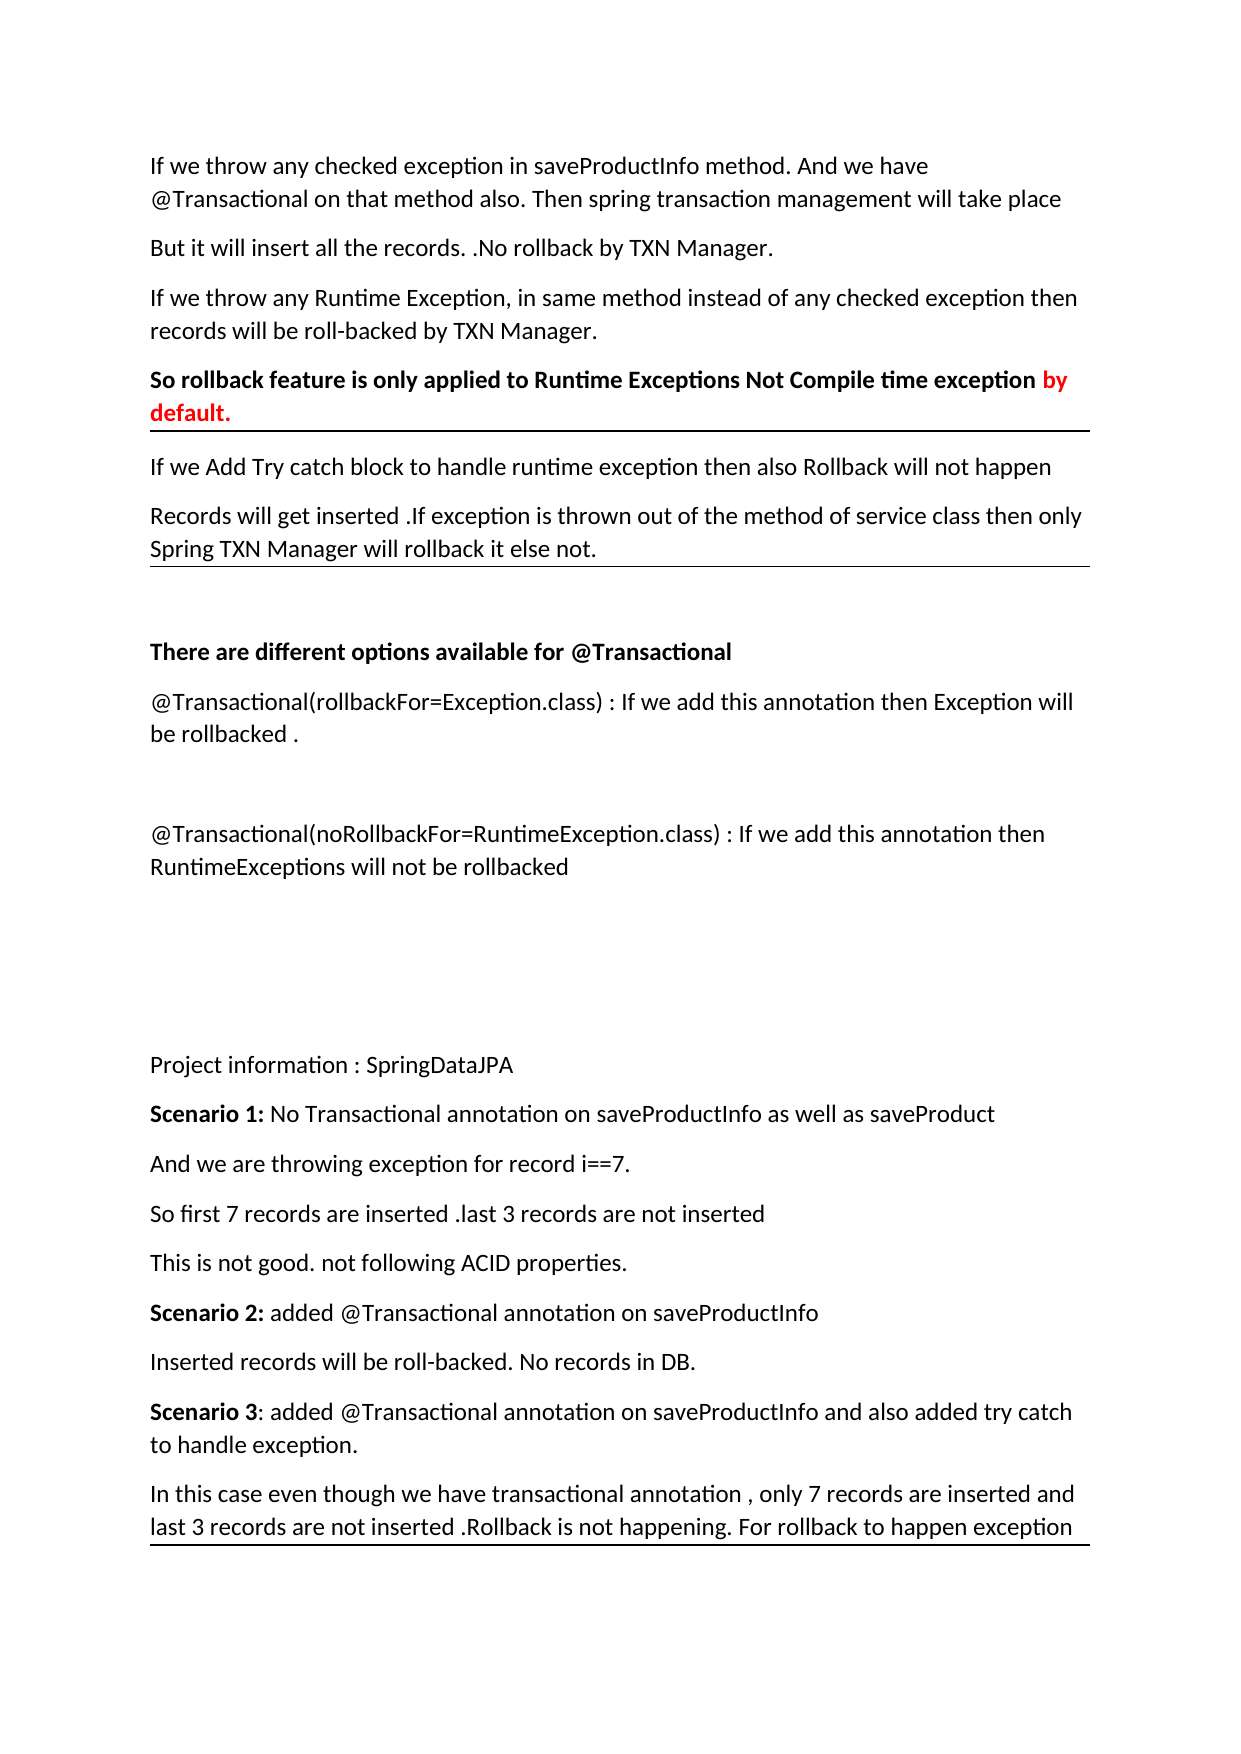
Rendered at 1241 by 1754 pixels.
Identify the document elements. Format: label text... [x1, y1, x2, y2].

text @Transactional(rollbackFor=Exception.class) : If we add this annotation then Exception will be rollbacked . [150, 686, 1090, 749]
text So rollback feature is only applied to Runtime Exceptions Not Compile time exception by default. [150, 364, 1090, 430]
text If we Add Try catch block to handle runtime exception then also Rollback will not happen [150, 451, 1090, 481]
text @Transactional(noRollbackFor=RuntimeException.class) : If we add this annotation then RuntimeExceptions will not be rollbacked [150, 818, 1090, 881]
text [150, 1478, 1090, 1544]
text Project information : SpringDataJPA [150, 1049, 1090, 1079]
text If we throw any Runtime Exception, in same method instead of any checked exception then records will be roll-backed by TXN Manager. [150, 282, 1090, 346]
text If we throw any checked exception in saveProductInfo method. And we have @Transactional on that method also. Then spring transaction management will take place [150, 150, 1090, 213]
text Records will get inserted .If exception is thrown out of the method of service class then only Spring TXN Manager will rollback it else not. [150, 500, 1090, 566]
text Scenario 3: added @Transactional annotation on saveProductInfo and also added try catch to handle exception. [150, 1396, 1090, 1459]
text Scenario 2: added @Transactional annotation on saveProductInfo [150, 1297, 1090, 1327]
text So first 7 records are inserted .last 3 records are not inserted [150, 1198, 1090, 1228]
text This is not good. not following ACID properties. [150, 1247, 1090, 1278]
text But it will insert all the records. .No rollback by TXN Manager. [150, 232, 1090, 263]
text There are different options available for @Transactional [150, 636, 1090, 667]
text Scenario 1: No Transactional annotation on saveProductInfo as well as saveProduct [150, 1098, 1090, 1129]
text Inserted records will be roll-backed. No records in DB. [150, 1346, 1090, 1377]
text And we are throwing exception for record i==7. [150, 1148, 1090, 1179]
